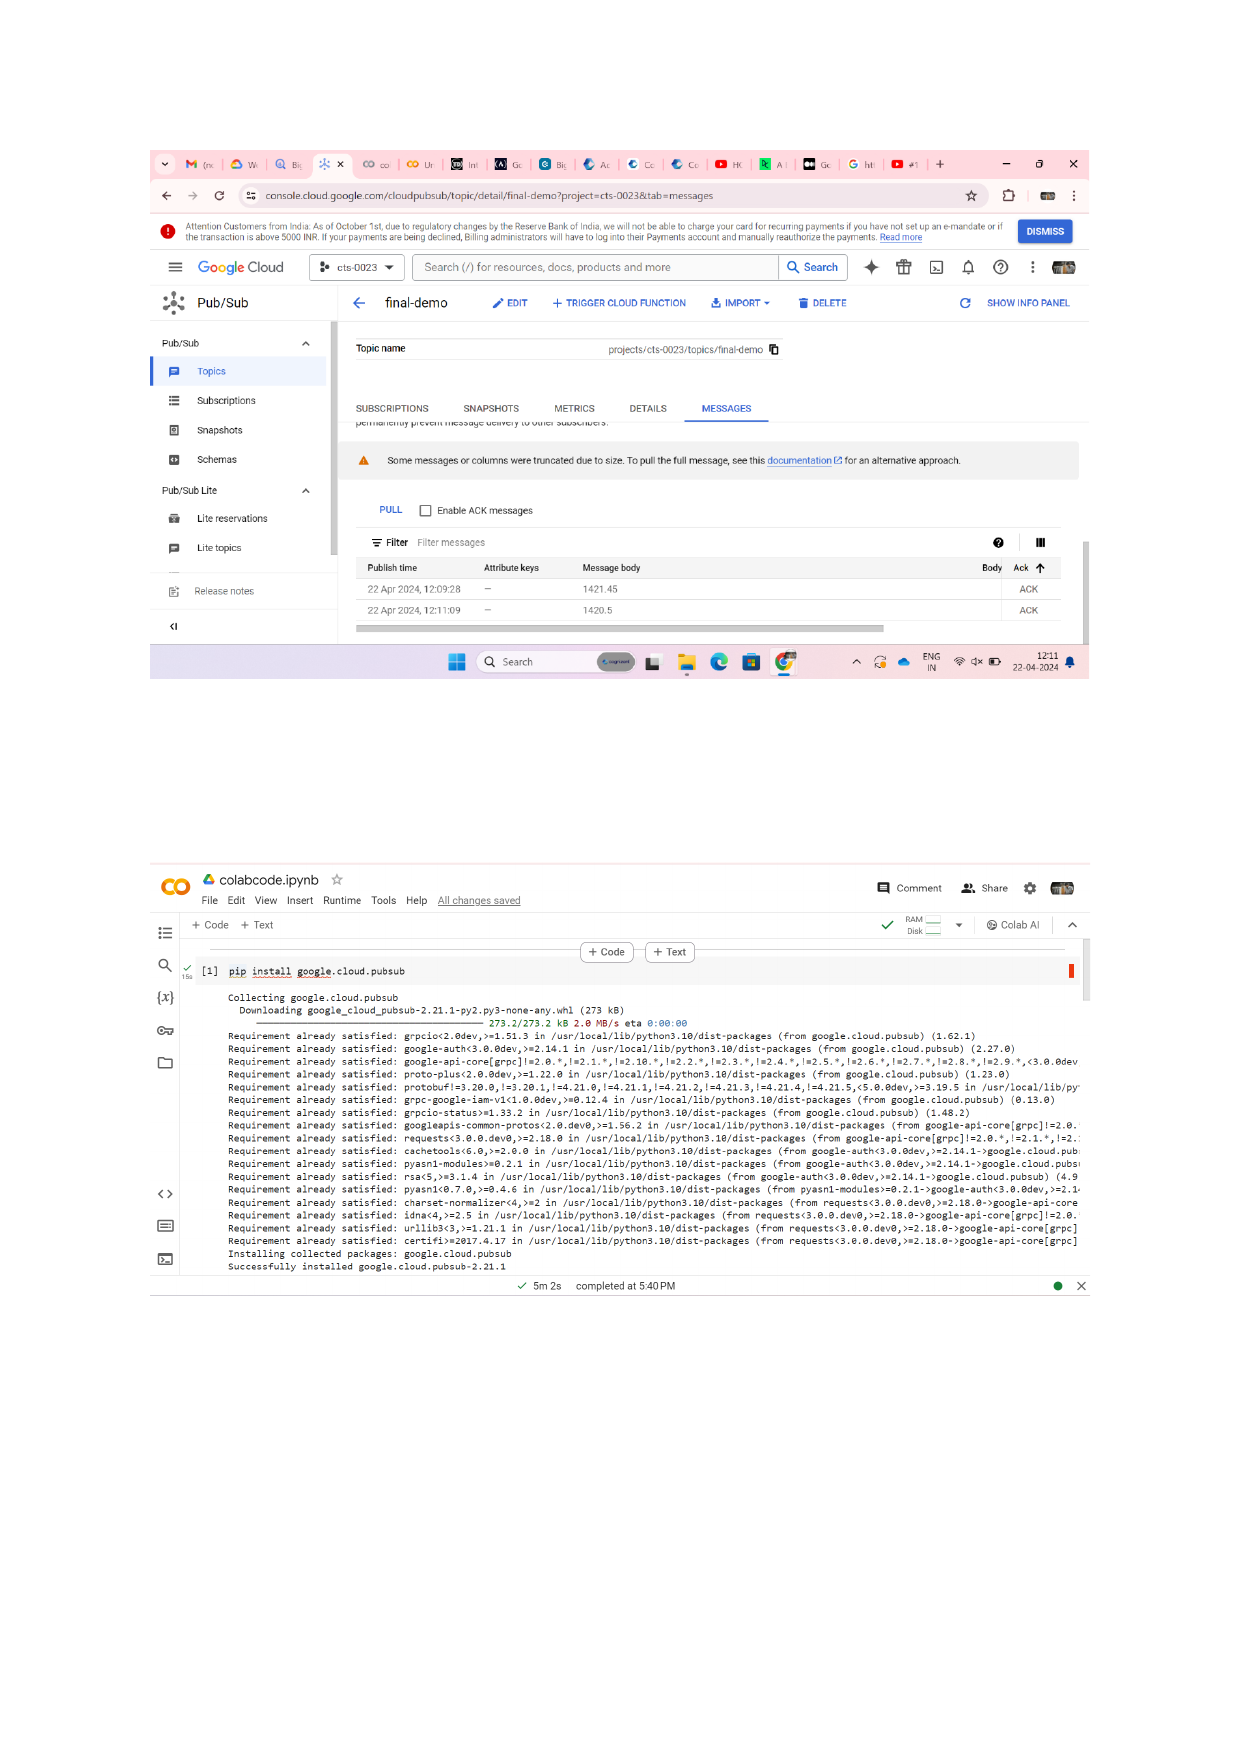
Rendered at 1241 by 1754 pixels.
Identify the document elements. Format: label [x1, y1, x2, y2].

picture [150, 862, 1091, 1296]
picture [150, 150, 1090, 679]
